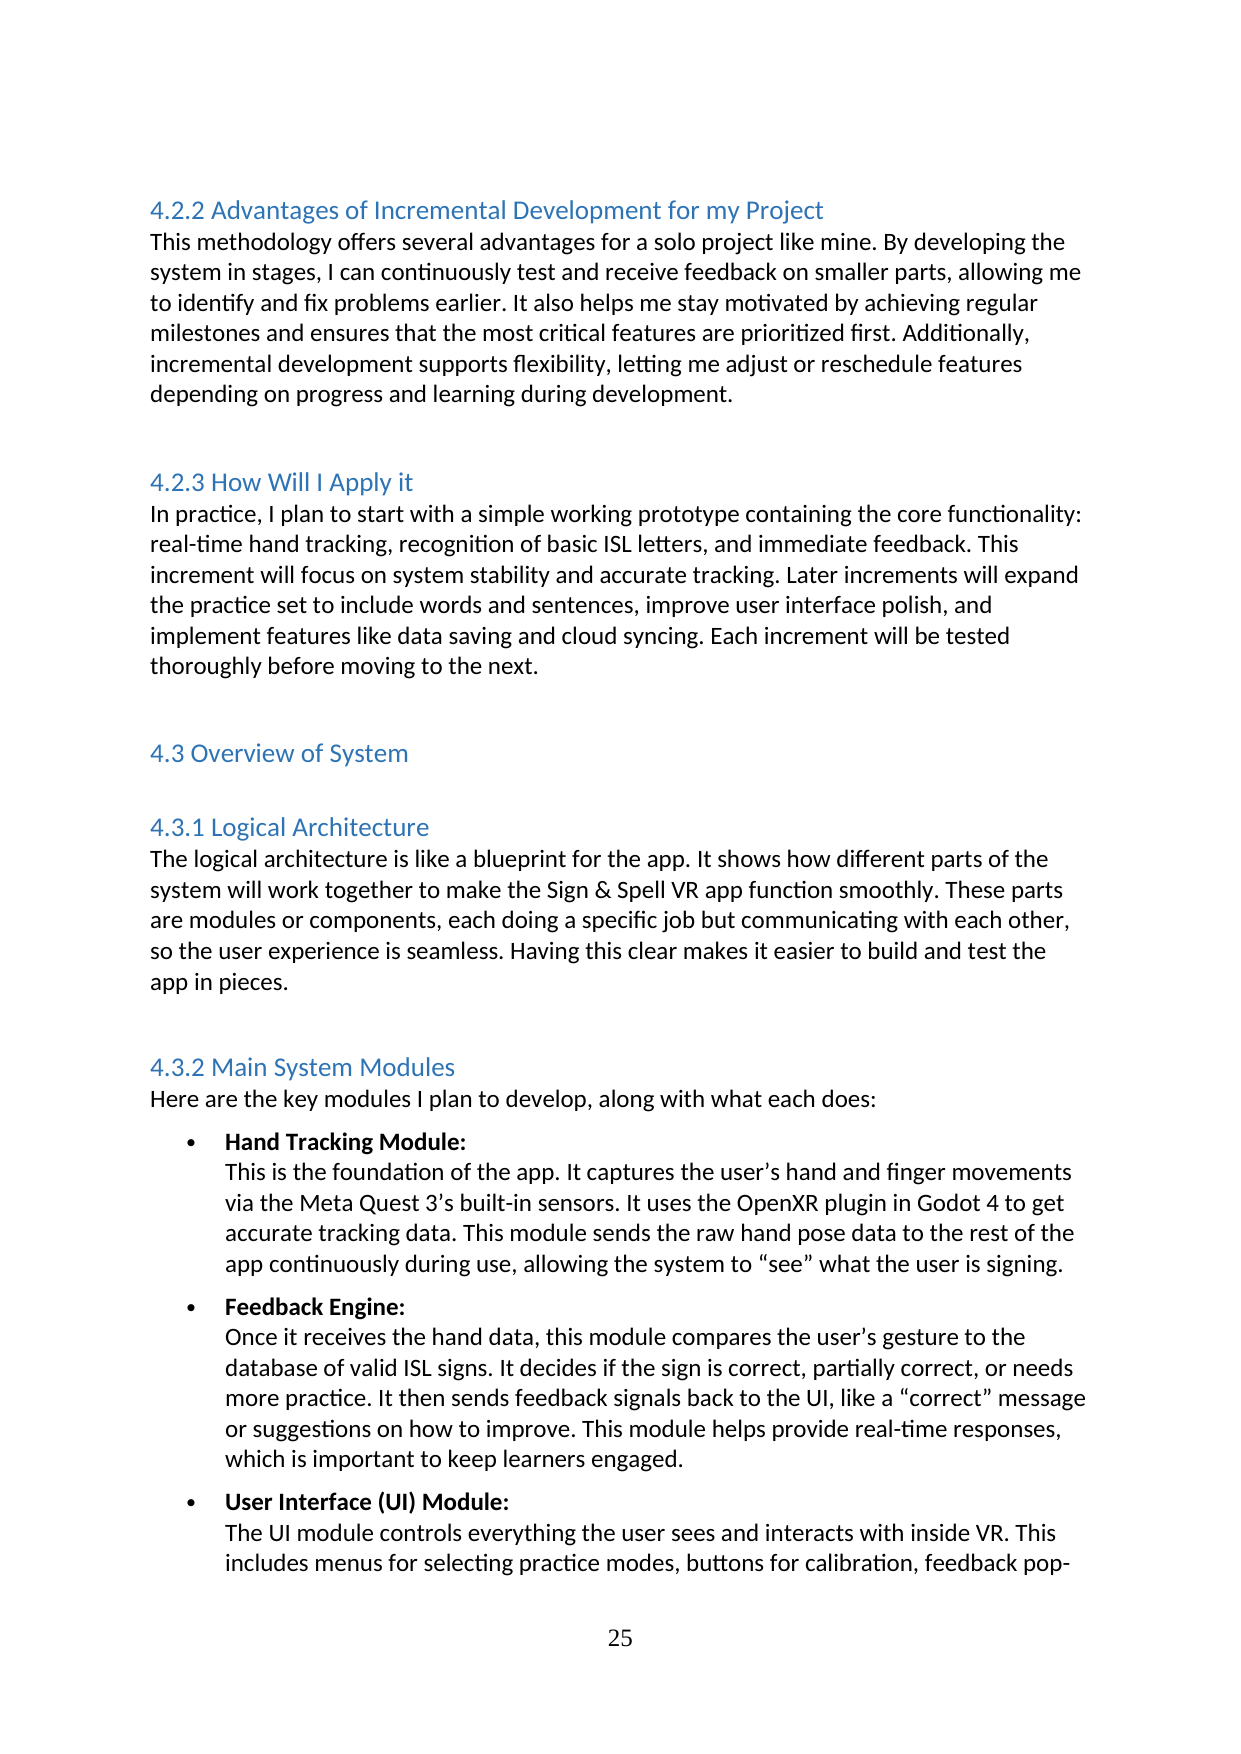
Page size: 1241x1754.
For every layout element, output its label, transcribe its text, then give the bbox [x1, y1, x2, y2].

subtitle 4.2.3 How Will I Apply it [150, 465, 1090, 498]
list Hand Tracking Module: This is the foundation of the app. It captures the user’s hand and finger movements via the Meta Quest 3’s built-in sensors. It uses the OpenXR plugin in Godot 4 to get accurate tracking data. This module sends the raw hand pose data to the rest of the app continuously during use, allowing the system to “see” what the user is signing. [187, 1126, 1090, 1278]
text Here are the key modules I plan to develop, along with what each does: [150, 1083, 1090, 1113]
subtitle 4.3 Overview of System [150, 736, 1090, 769]
subtitle 4.3.2 Main System Modules [150, 1050, 1090, 1083]
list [187, 1487, 1090, 1578]
subtitle 4.2.2 Advantages of Incremental Development for my Project [150, 193, 1090, 226]
text The logical architecture is like a blueprint for the app. It shows how different parts of the system will work together to make the Sign & Spell VR app function smoothly. These parts are modules or components, each doing a specific job but communicating with each other, so the user experience is seamless. Having this clear makes it easier to build and test the app in pieces. [150, 844, 1090, 996]
text This methodology offers several advantages for a solo project like mine. By developing the system in stages, I can continuously test and receive feedback on smaller parts, allowing me to identify and fix problems earlier. It also helps me stay motivated by achieving regular milestones and ensures that the most critical features are prioritized first. Additionally, incremental development supports flexibility, letting me adjust or reschedule features depending on progress and learning during development. [150, 226, 1090, 409]
list Feedback Engine: Once it receives the hand data, this module compares the user’s gesture to the database of valid ISL signs. It decides if the sign is correct, partially correct, or needs more practice. It then sends feedback signals back to the UI, like a “correct” message or suggestions on how to improve. This module helps provide real-time responses, which is important to keep learners engaged. [187, 1291, 1090, 1474]
text In practice, I plan to start with a simple working prototype containing the core functionality: real-time hand tracking, recognition of basic ISL letters, and immediate feedback. This increment will focus on system stability and accurate tracking. Later increments will expand the practice set to include words and sentences, improve user interface polish, and implement features like data saving and cloud syncing. Each increment will be tested thoroughly before moving to the next. [150, 498, 1090, 681]
subtitle 4.3.1 Logical Architecture [150, 811, 1090, 844]
